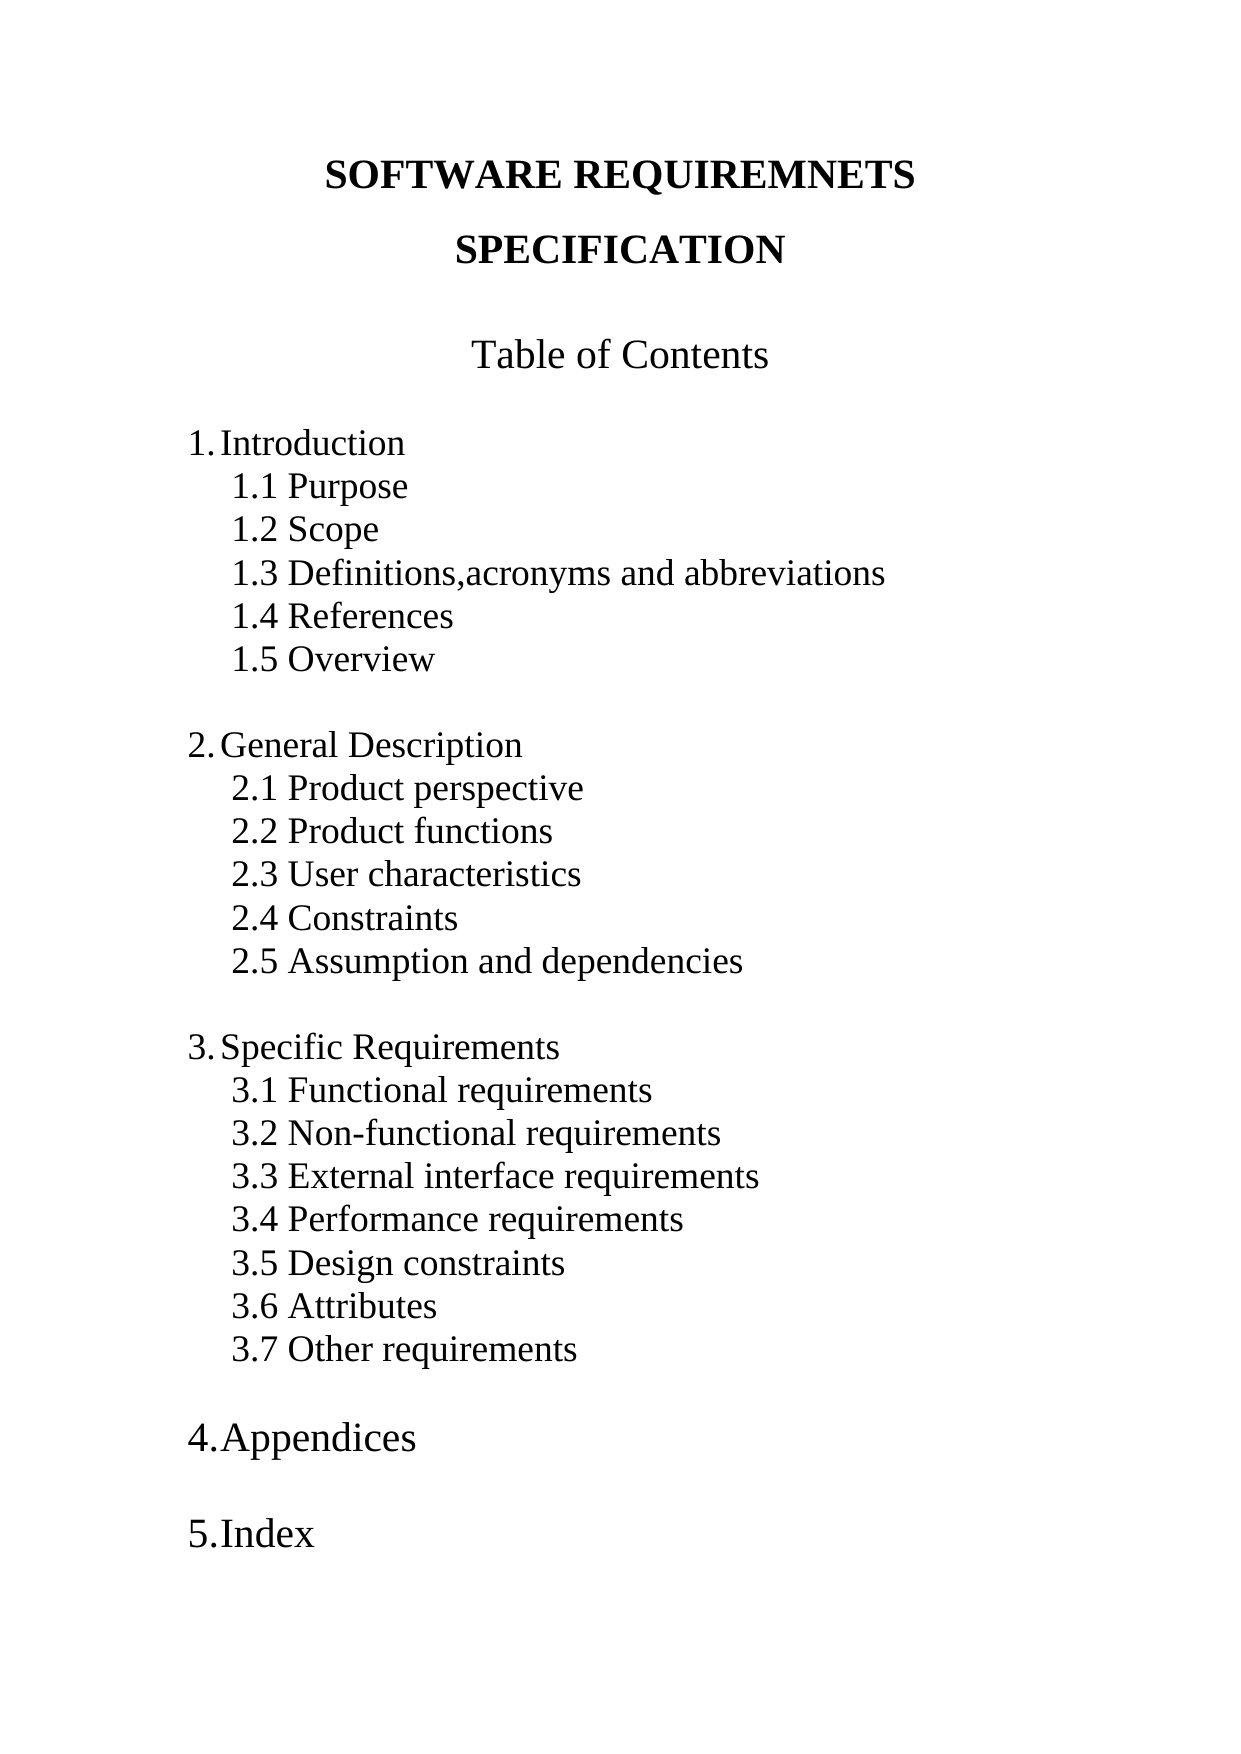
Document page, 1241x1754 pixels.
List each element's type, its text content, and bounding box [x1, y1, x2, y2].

text Table of Contents [187, 329, 1053, 377]
list 2.5 Assumption and dependencies [187, 938, 1053, 981]
list 2.1 Product perspective [187, 766, 1053, 809]
list Introduction [187, 421, 1053, 464]
list 3.6 Attributes [187, 1283, 1053, 1326]
list Definitions,acronyms and abbreviations [187, 550, 1053, 593]
list 3.1 Functional requirements [187, 1067, 1053, 1111]
list Overview [187, 636, 1053, 679]
list References [187, 593, 1053, 636]
list 2.3 User characteristics [187, 852, 1053, 895]
list General Description [187, 722, 1053, 766]
list 3.3 External interface requirements [187, 1154, 1053, 1197]
list 3.7 Other requirements [187, 1326, 1053, 1369]
list Appendices [187, 1412, 1053, 1460]
list Specific Requirements [187, 1024, 1053, 1067]
list Scope [187, 507, 1053, 550]
list 2.4 Constraints [187, 895, 1053, 938]
list 3.5 Design constraints [187, 1240, 1053, 1283]
list 3.2 Non-functional requirements [187, 1111, 1053, 1154]
list Purpose [187, 464, 1053, 507]
subtitle SOFTWARE REQUIREMNETS SPECIFICATION [187, 150, 1053, 273]
list 2.2 Product functions [187, 809, 1053, 852]
list Index [187, 1508, 1053, 1556]
list 3.4 Performance requirements [187, 1197, 1053, 1240]
